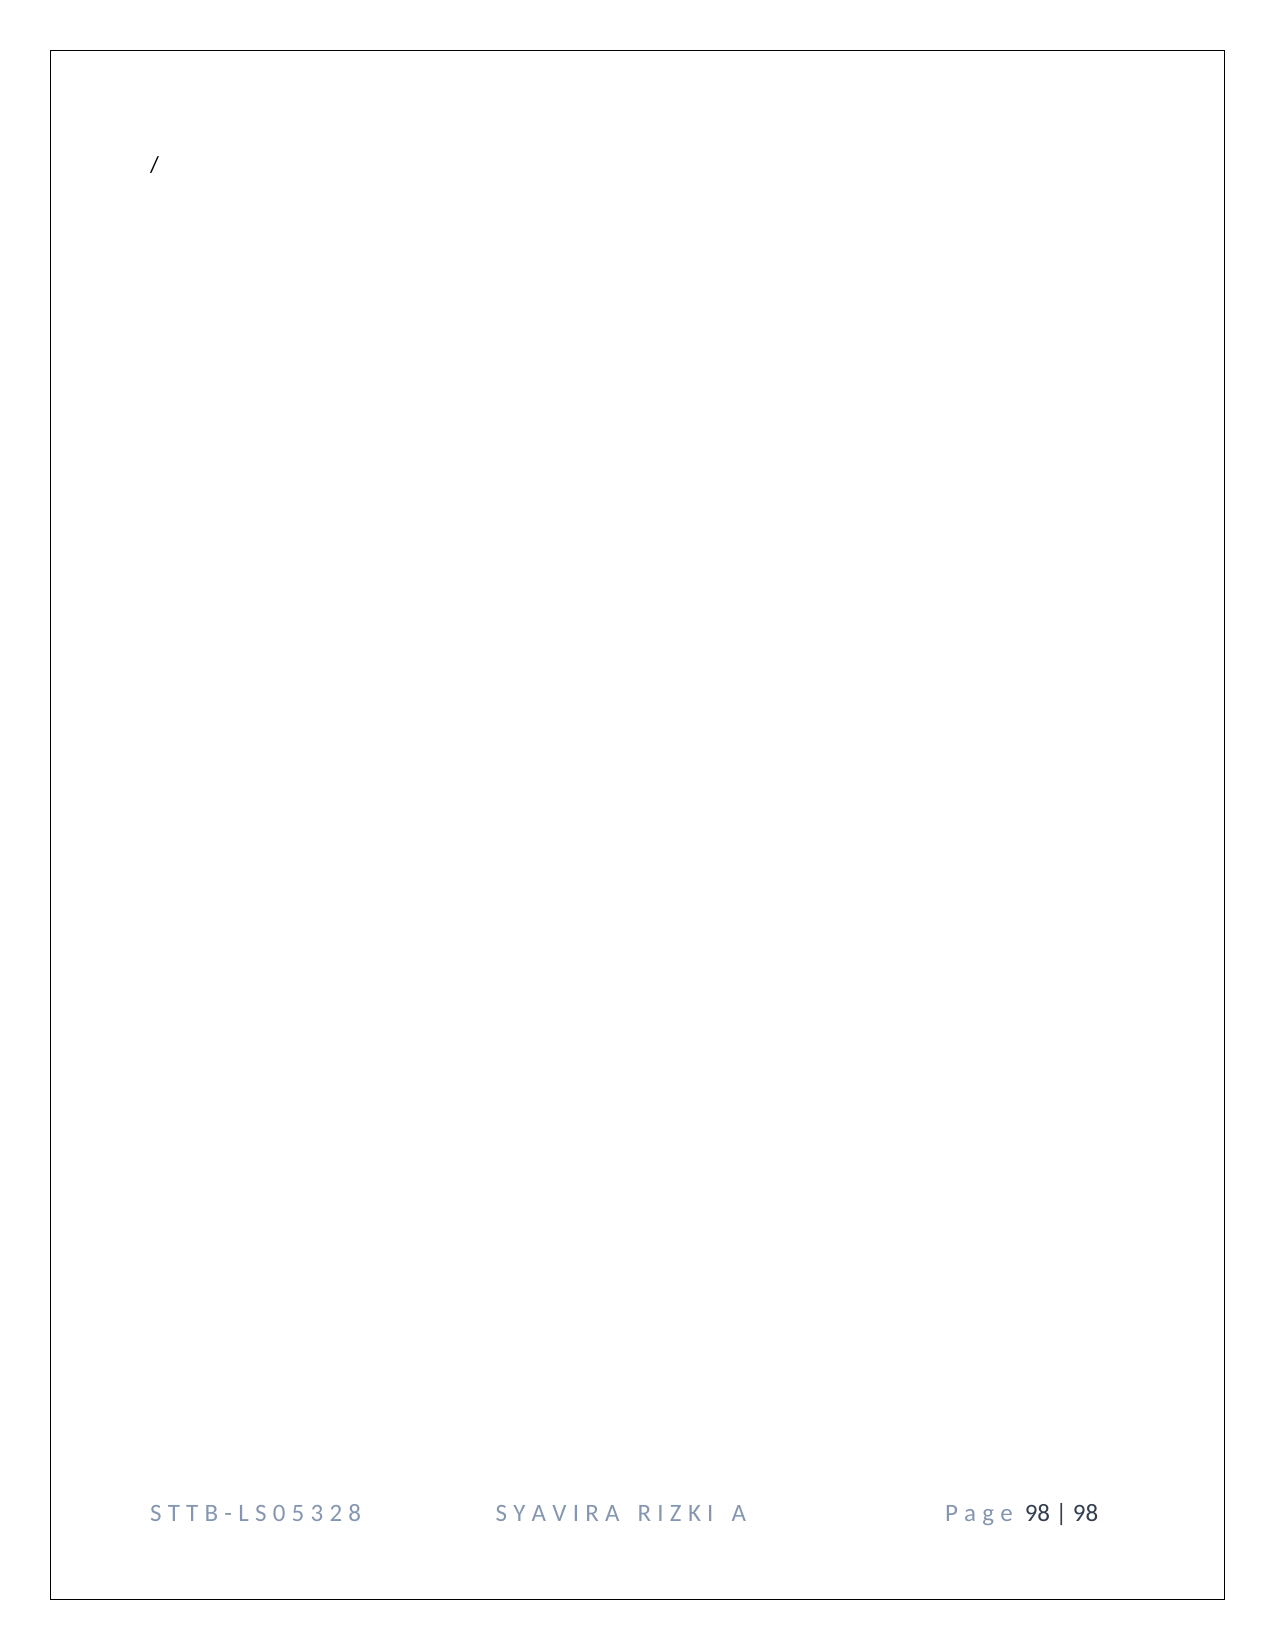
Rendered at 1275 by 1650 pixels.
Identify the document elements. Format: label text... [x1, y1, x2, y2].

text / [150, 150, 1125, 178]
